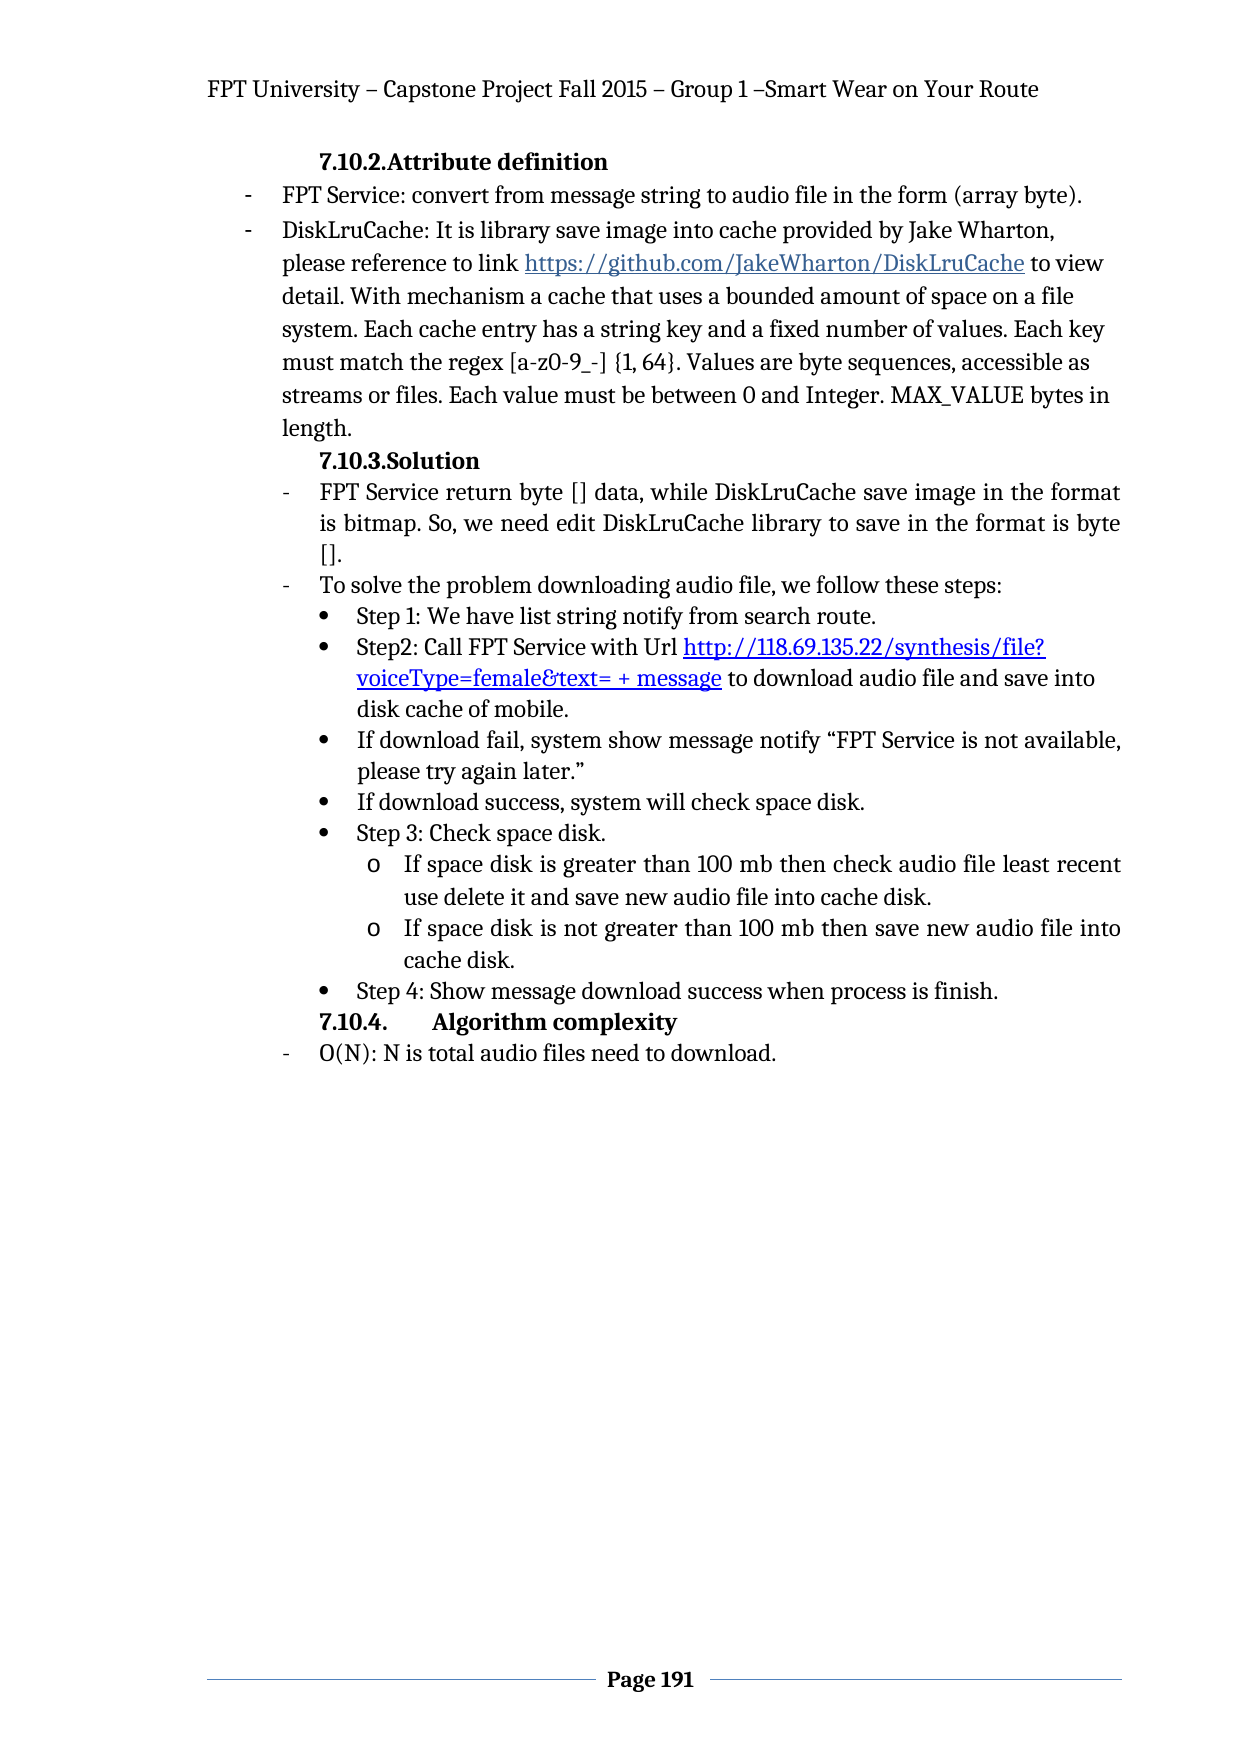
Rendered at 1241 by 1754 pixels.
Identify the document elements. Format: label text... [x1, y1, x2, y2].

list If space disk is greater than 100 mb then check audio file least recent use delete it and save new audio file into cache disk. [366, 850, 1122, 911]
list Step2: Call FPT Service with Url http://118.69.135.22/synthesis/file?voiceType=female&text= + message to download audio file and save into disk cache of mobile. [319, 633, 1122, 724]
list Step 4: Show message download success when process is finish. [319, 977, 1122, 1006]
list To solve the problem downloading audio file, we follow these steps: [282, 571, 1122, 599]
list If download fail, system show message notify “FPT Service is not available, please try again later.” [319, 726, 1122, 786]
subtitle Algorithm complexity [319, 1008, 1122, 1037]
list FPT Service return byte [] data, while DiskLruCache save image in the format is bitmap. So, we need edit DiskLruCache library to save in the format is byte []. [282, 478, 1122, 568]
subtitle Attribute definition [319, 148, 1122, 176]
list Step 1: We have list string notify from search route. [319, 602, 1122, 631]
list O(N): N is total audio files need to download. [282, 1039, 1122, 1068]
list If space disk is not greater than 100 mb then save new audio file into cache disk. [366, 913, 1122, 974]
list FPT Service: convert from message string to audio file in the form (array byte). [207, 179, 1122, 209]
list Step 3: Check space disk. [319, 819, 1122, 848]
list DiskLruCache: It is library save image into cache provided by Jake Wharton, please reference to link https://github.com/JakeWharton/DiskLruCache to view detail. With mechanism a cache that uses a bounded amount of space on a file system. Each cache entry has a string key and a fixed number of values. Each key must match the regex [a-z0-9_-] {1, 64}. Values are byte sequences, accessible as streams or files. Each value must be between 0 and Integer. MAX_VALUE bytes in length. [244, 214, 1122, 442]
subtitle Solution [319, 447, 1122, 475]
list If download success, system will check space disk. [319, 788, 1122, 817]
